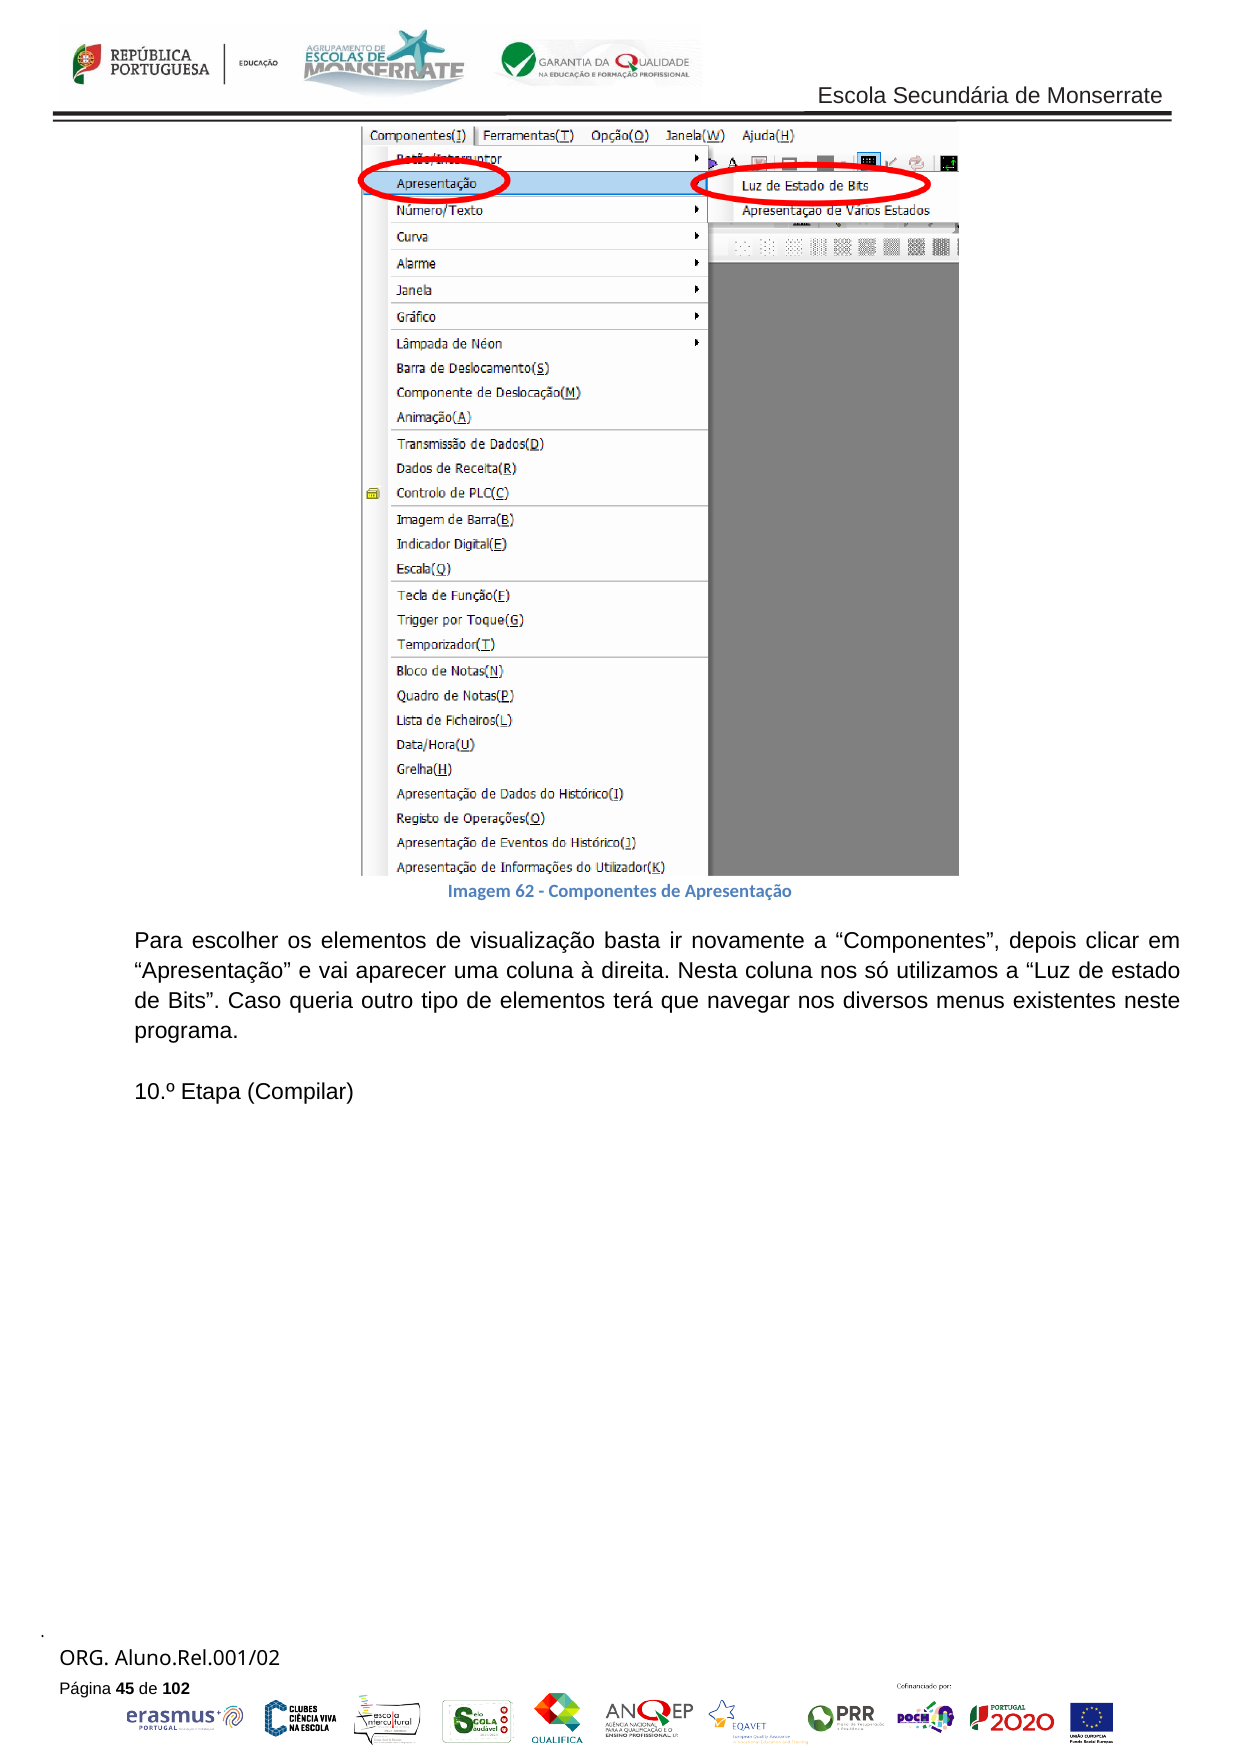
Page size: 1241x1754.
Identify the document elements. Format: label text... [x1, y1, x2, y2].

text Para escolher os elementos de visualização basta ir novamente a “Componentes”, depois clicar em “Apresentação” e vai aparecer uma coluna à direita. Nesta coluna nos só utilizamos a “Luz de estado de Bits”. Caso queria outro tipo de elementos terá que navegar nos diversos menus existentes neste programa. [134, 927, 1181, 1044]
text Imagem - Componentes de Apresentação [59, 879, 1181, 902]
picture [59, 24, 703, 104]
text 10.º Etapa (Compilar) [134, 1078, 1181, 1104]
picture [127, 1679, 1113, 1754]
picture [356, 125, 959, 876]
